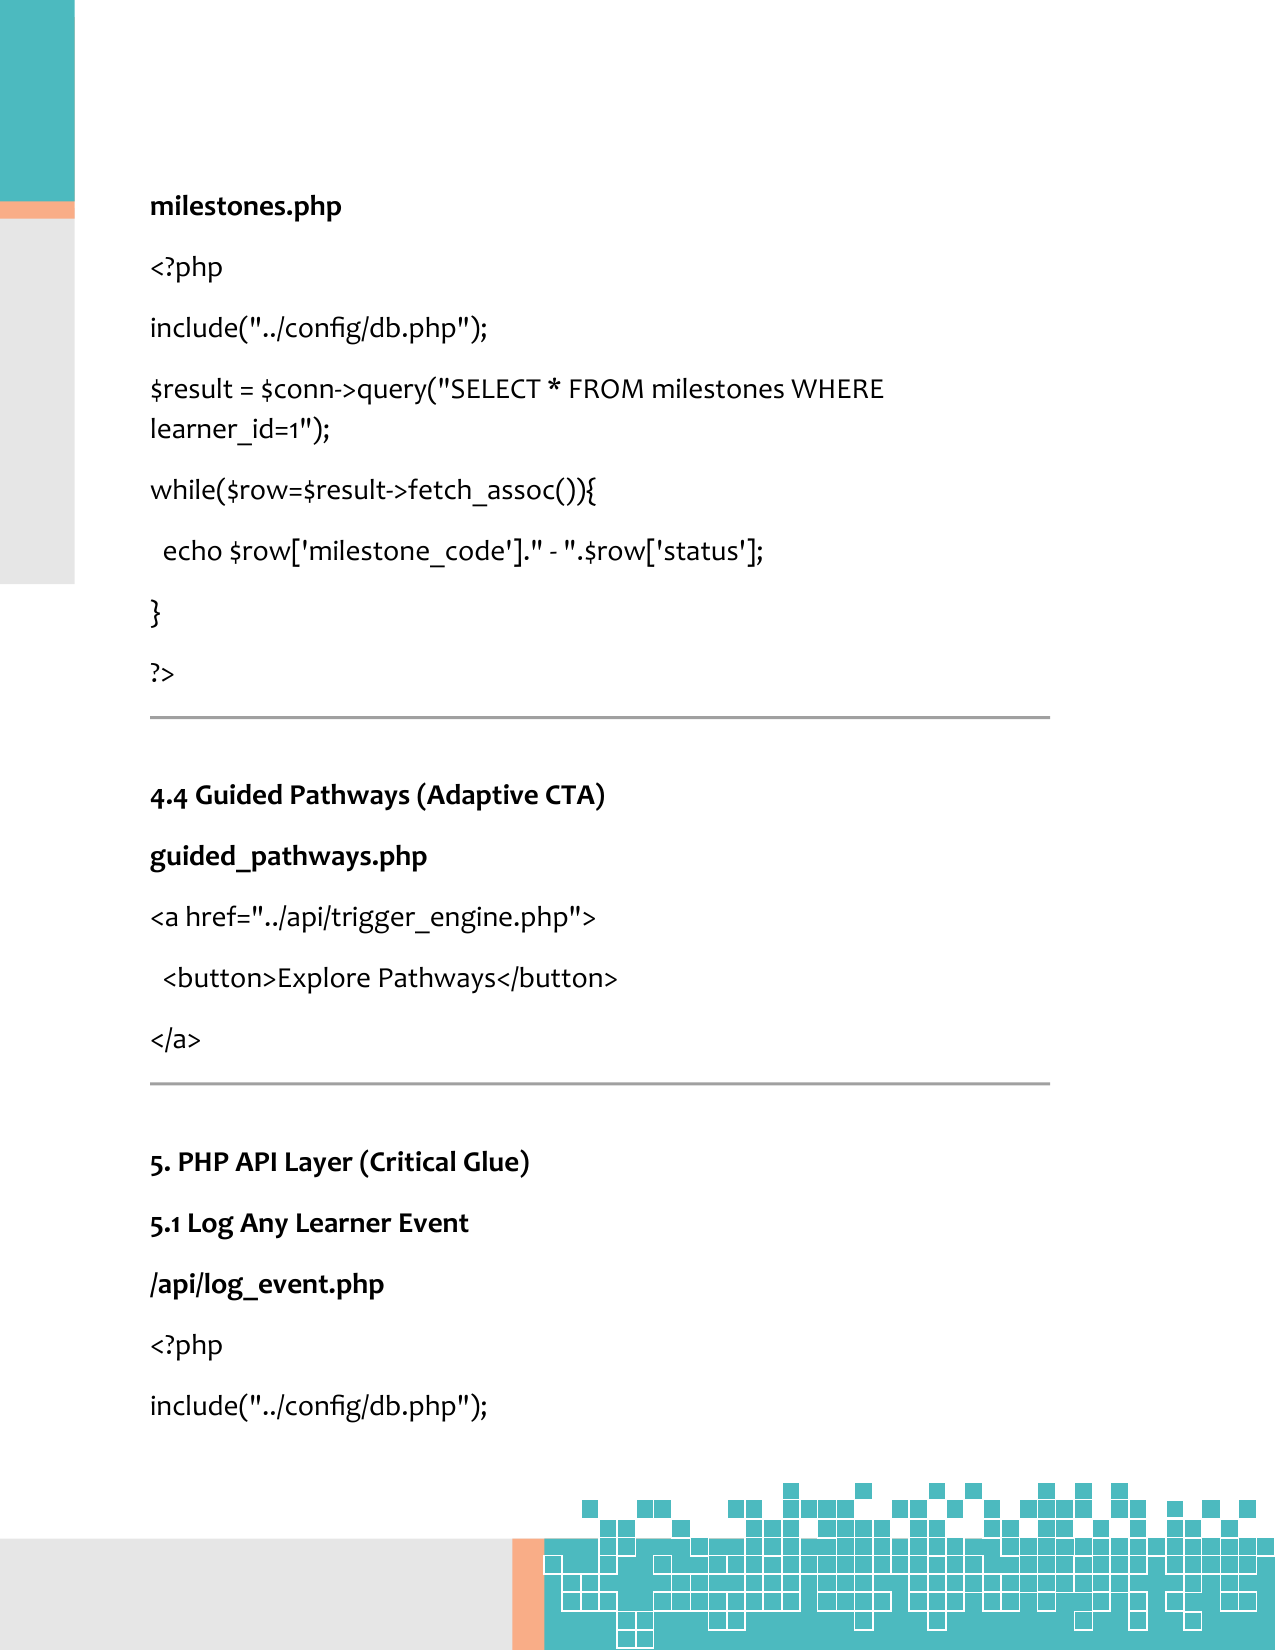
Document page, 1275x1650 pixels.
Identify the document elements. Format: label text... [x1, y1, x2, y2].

text while($row=$result->fetch_assoc()){ [150, 472, 975, 507]
text 5.1 Log Any Learner Event [150, 1204, 975, 1240]
text 5. PHP API Layer (Critical Glue) [150, 1143, 975, 1179]
text <?php [150, 1326, 975, 1362]
text /api/log_event.php [150, 1265, 975, 1301]
text guided_pathways.php [150, 838, 975, 874]
text $result = $conn->query("SELECT * FROM milestones WHERE learner_id=1"); [150, 371, 975, 446]
text ?> [150, 655, 975, 691]
text <a href="../api/trigger_engine.php"> [150, 899, 975, 935]
text milestones.php [150, 187, 975, 223]
text <button>Explore Pathways</button> [150, 960, 975, 996]
text include("../config/db.php"); [150, 1387, 975, 1423]
text } [150, 594, 975, 629]
text 4.4 Guided Pathways (Adaptive CTA) [150, 777, 975, 813]
text <?php [150, 248, 975, 284]
text include("../config/db.php"); [150, 309, 975, 345]
text </a> [150, 1021, 975, 1057]
text echo $row['milestone_code']." - ".$row['status']; [150, 533, 975, 568]
